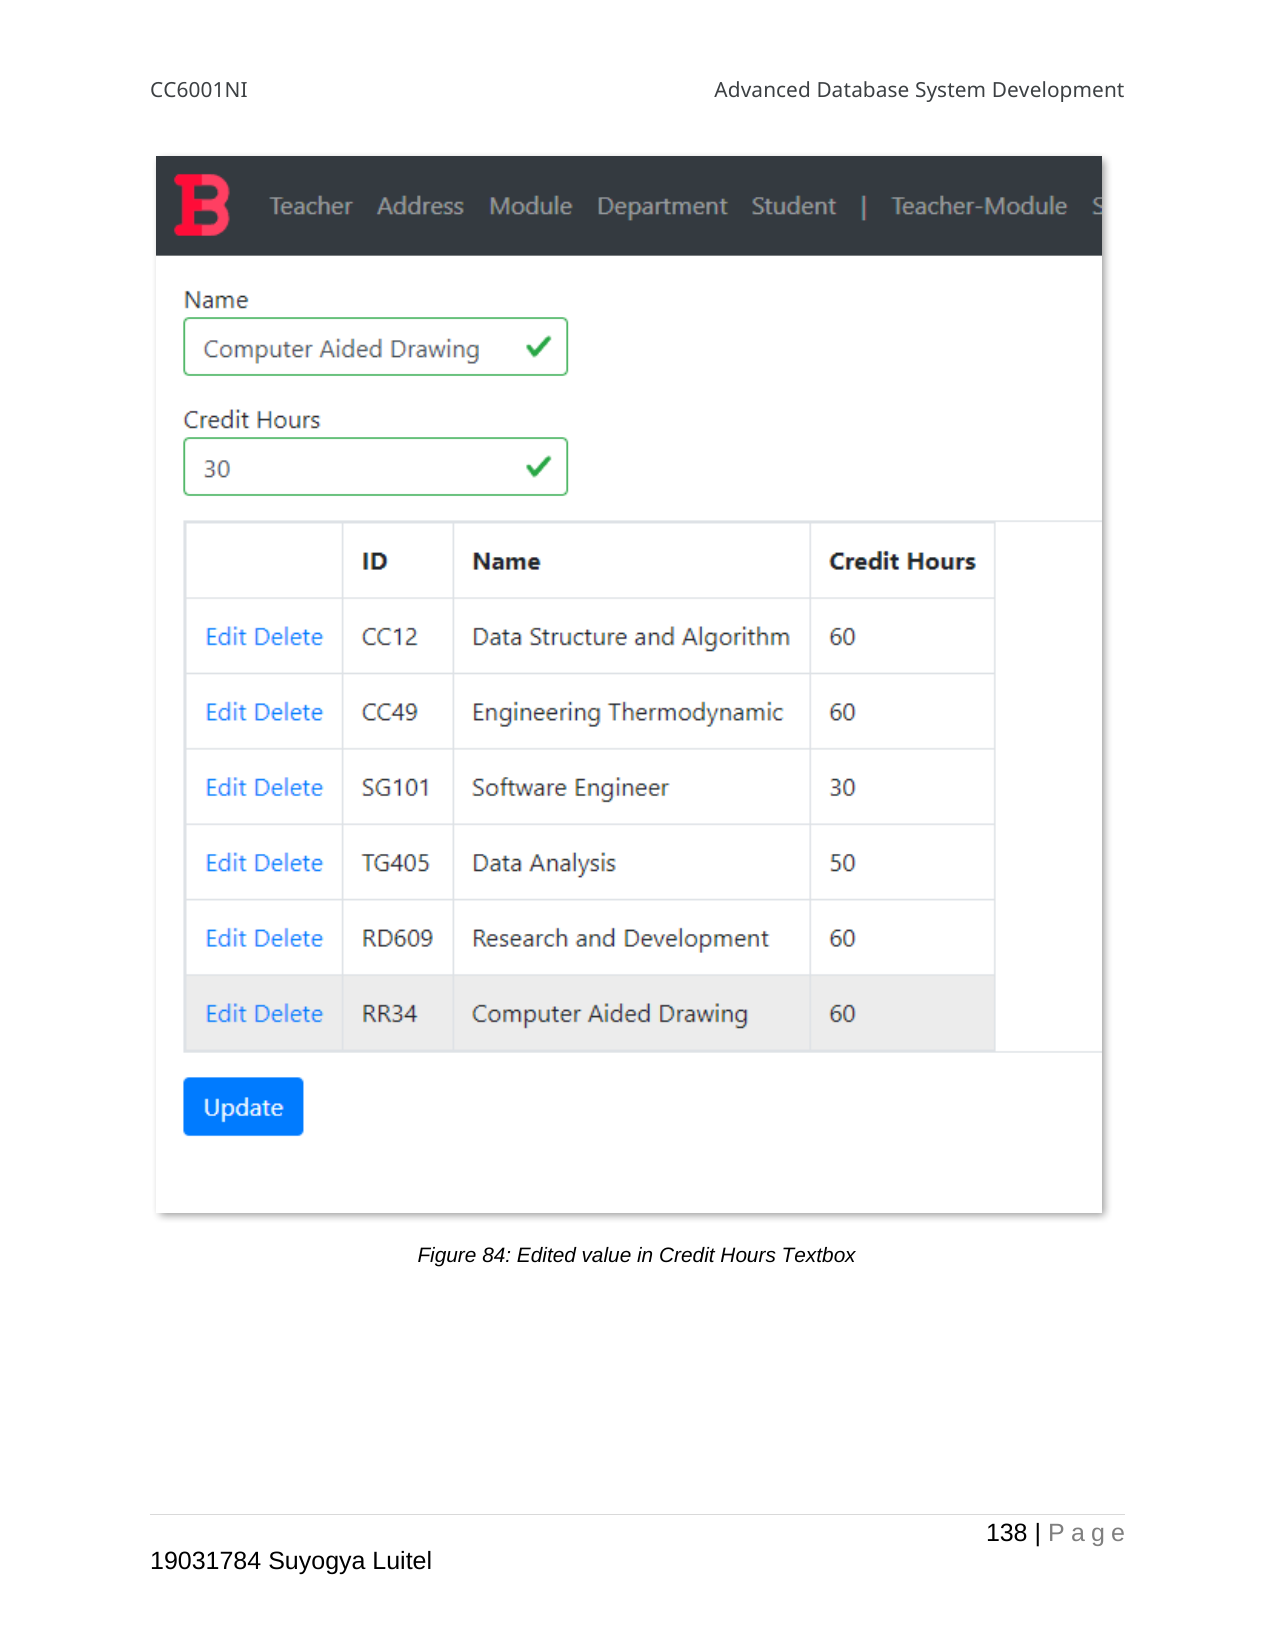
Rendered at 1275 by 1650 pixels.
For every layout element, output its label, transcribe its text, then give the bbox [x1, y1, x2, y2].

text Figure 84: Edited value in Credit Hours Textbox [150, 1243, 1125, 1267]
picture [156, 156, 1102, 1213]
